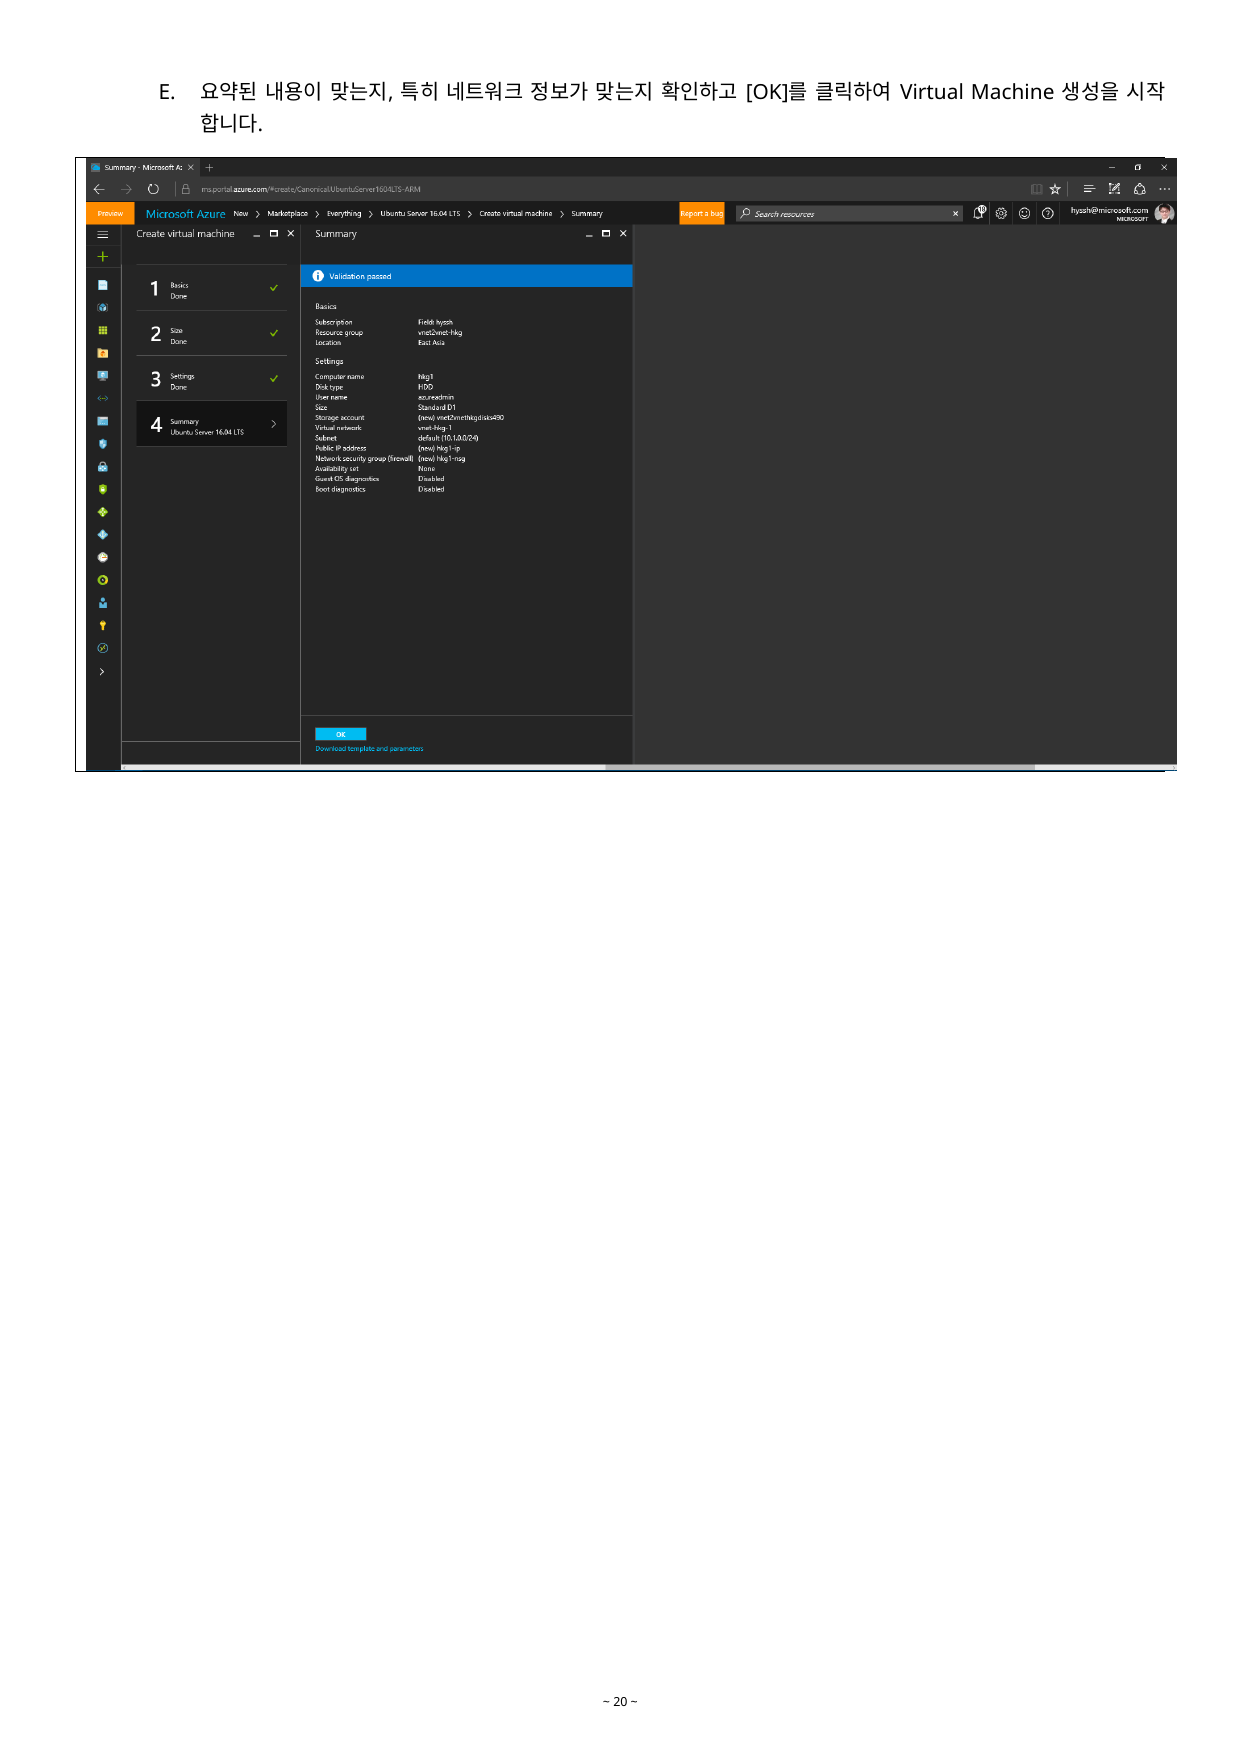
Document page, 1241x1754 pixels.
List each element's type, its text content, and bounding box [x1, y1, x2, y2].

table_header [76, 158, 86, 771]
picture [86, 158, 1177, 771]
list 요약된 내용이 맞는지, 특히 네트워크 정보가 맞는지 확인하고 [OK]를 클릭하여 Virtual Machine 생성을 시작 합니다. [158, 75, 1165, 138]
